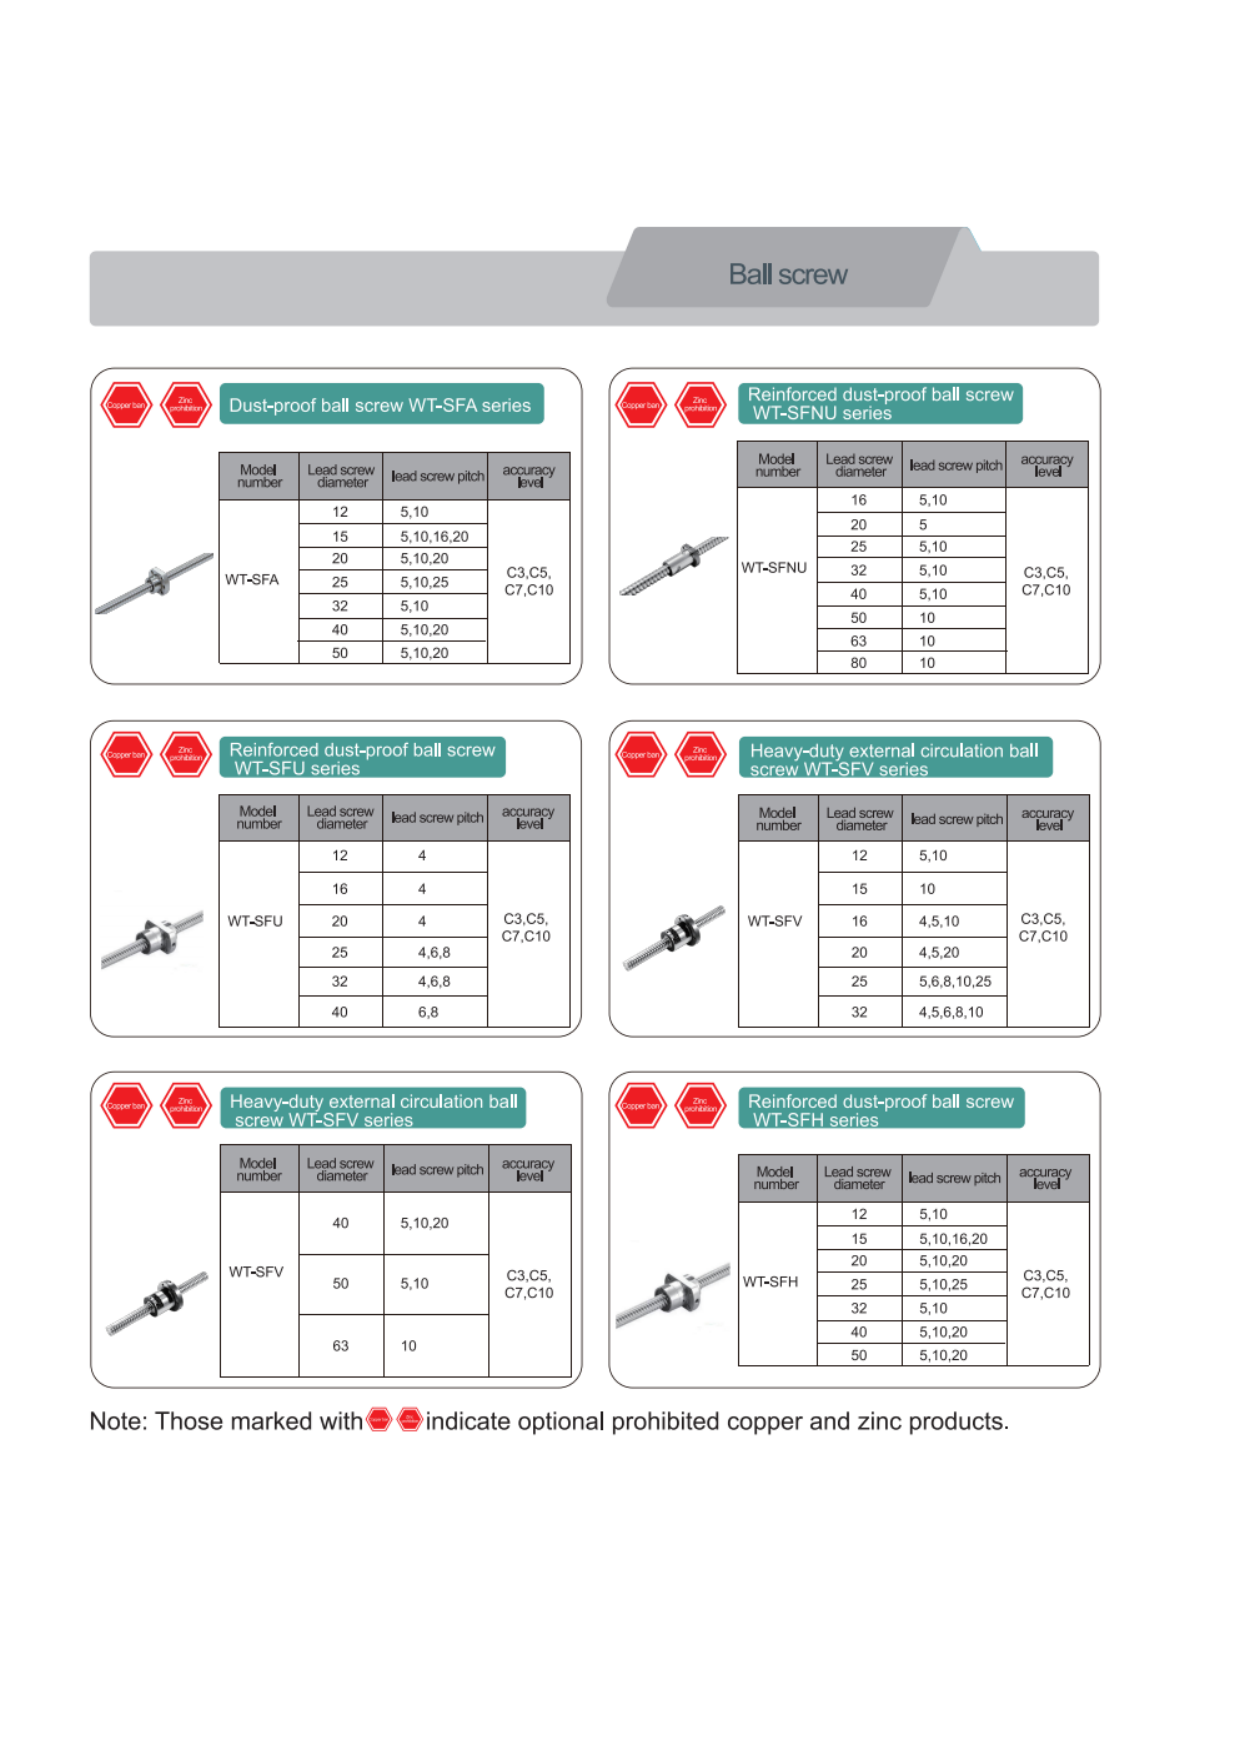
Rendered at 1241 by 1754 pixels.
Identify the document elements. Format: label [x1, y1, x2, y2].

picture [75, 208, 1144, 1504]
